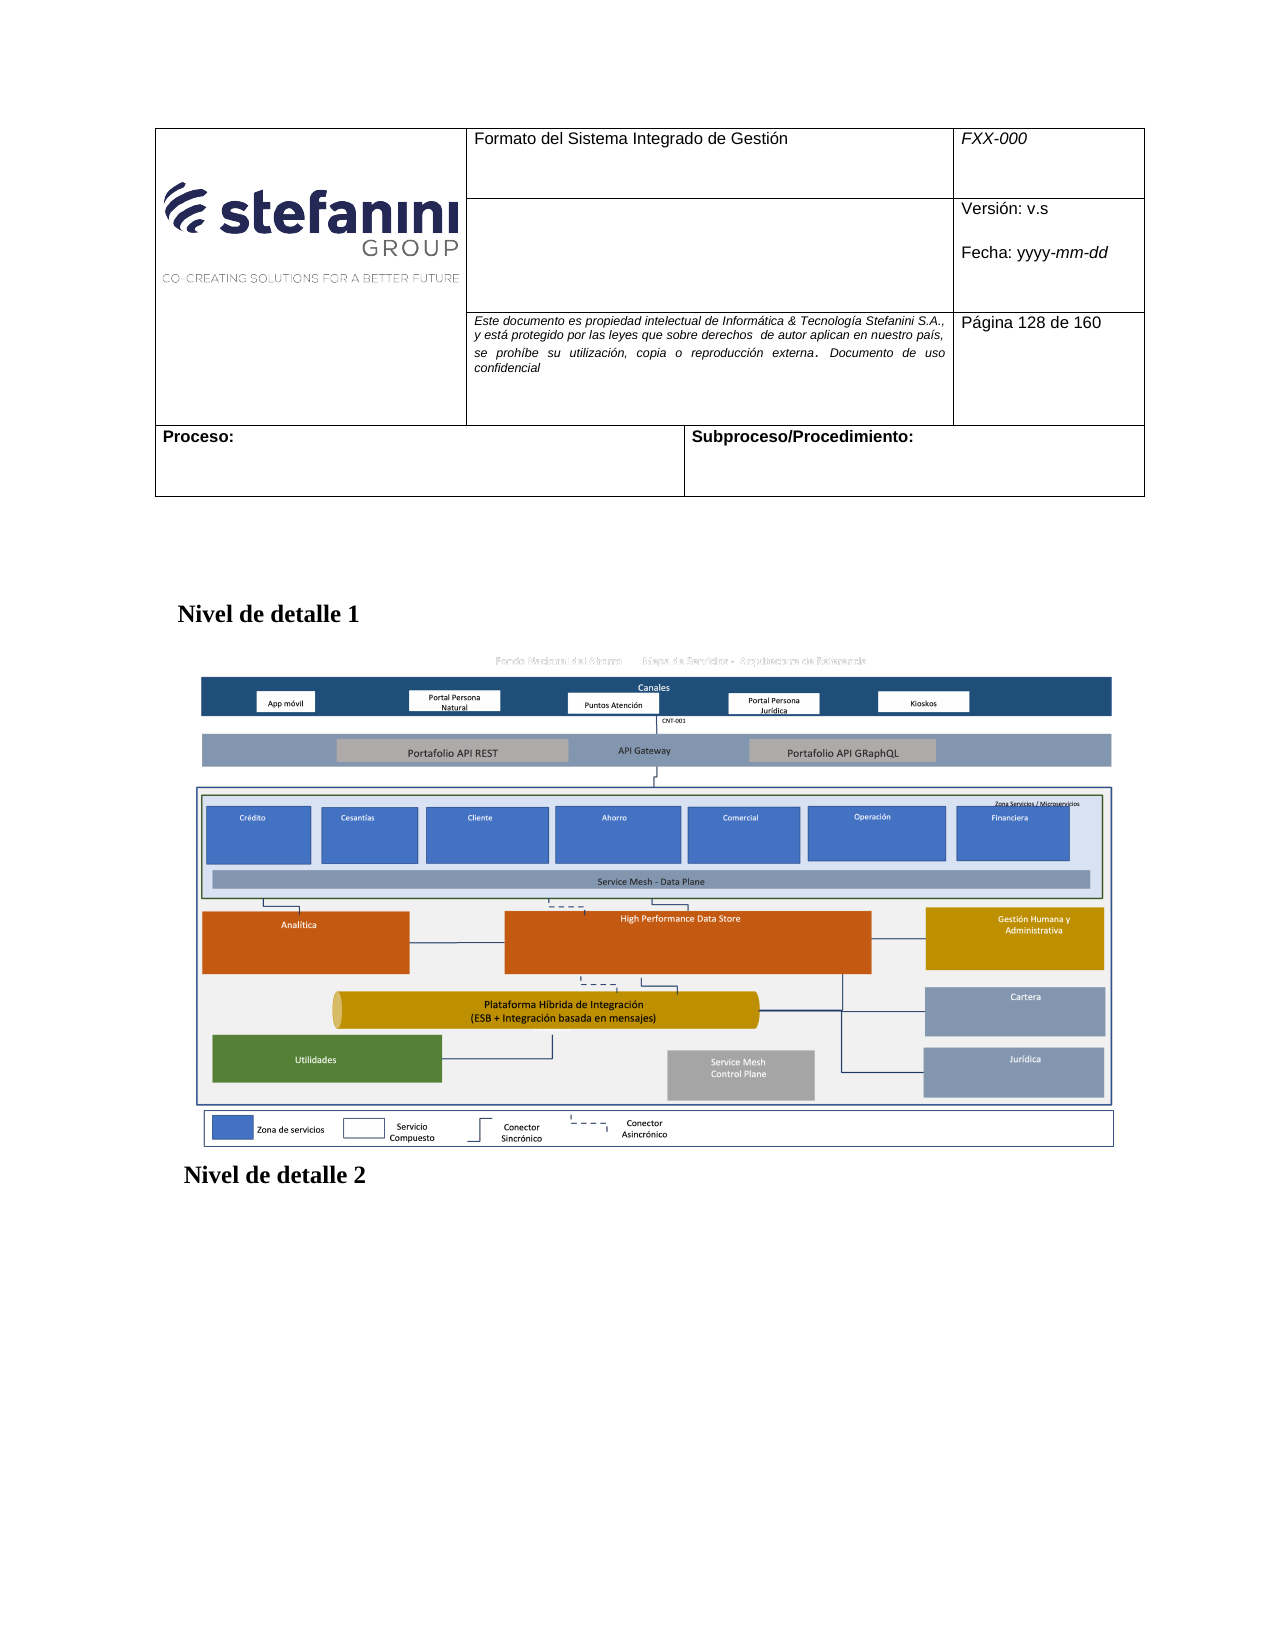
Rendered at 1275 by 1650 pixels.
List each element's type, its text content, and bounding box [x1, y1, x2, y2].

text Nivel de detalle 1 [177, 599, 1098, 628]
picture [162, 182, 460, 286]
text Nivel de detalle 2 [177, 1160, 1098, 1189]
picture [196, 653, 1115, 1148]
